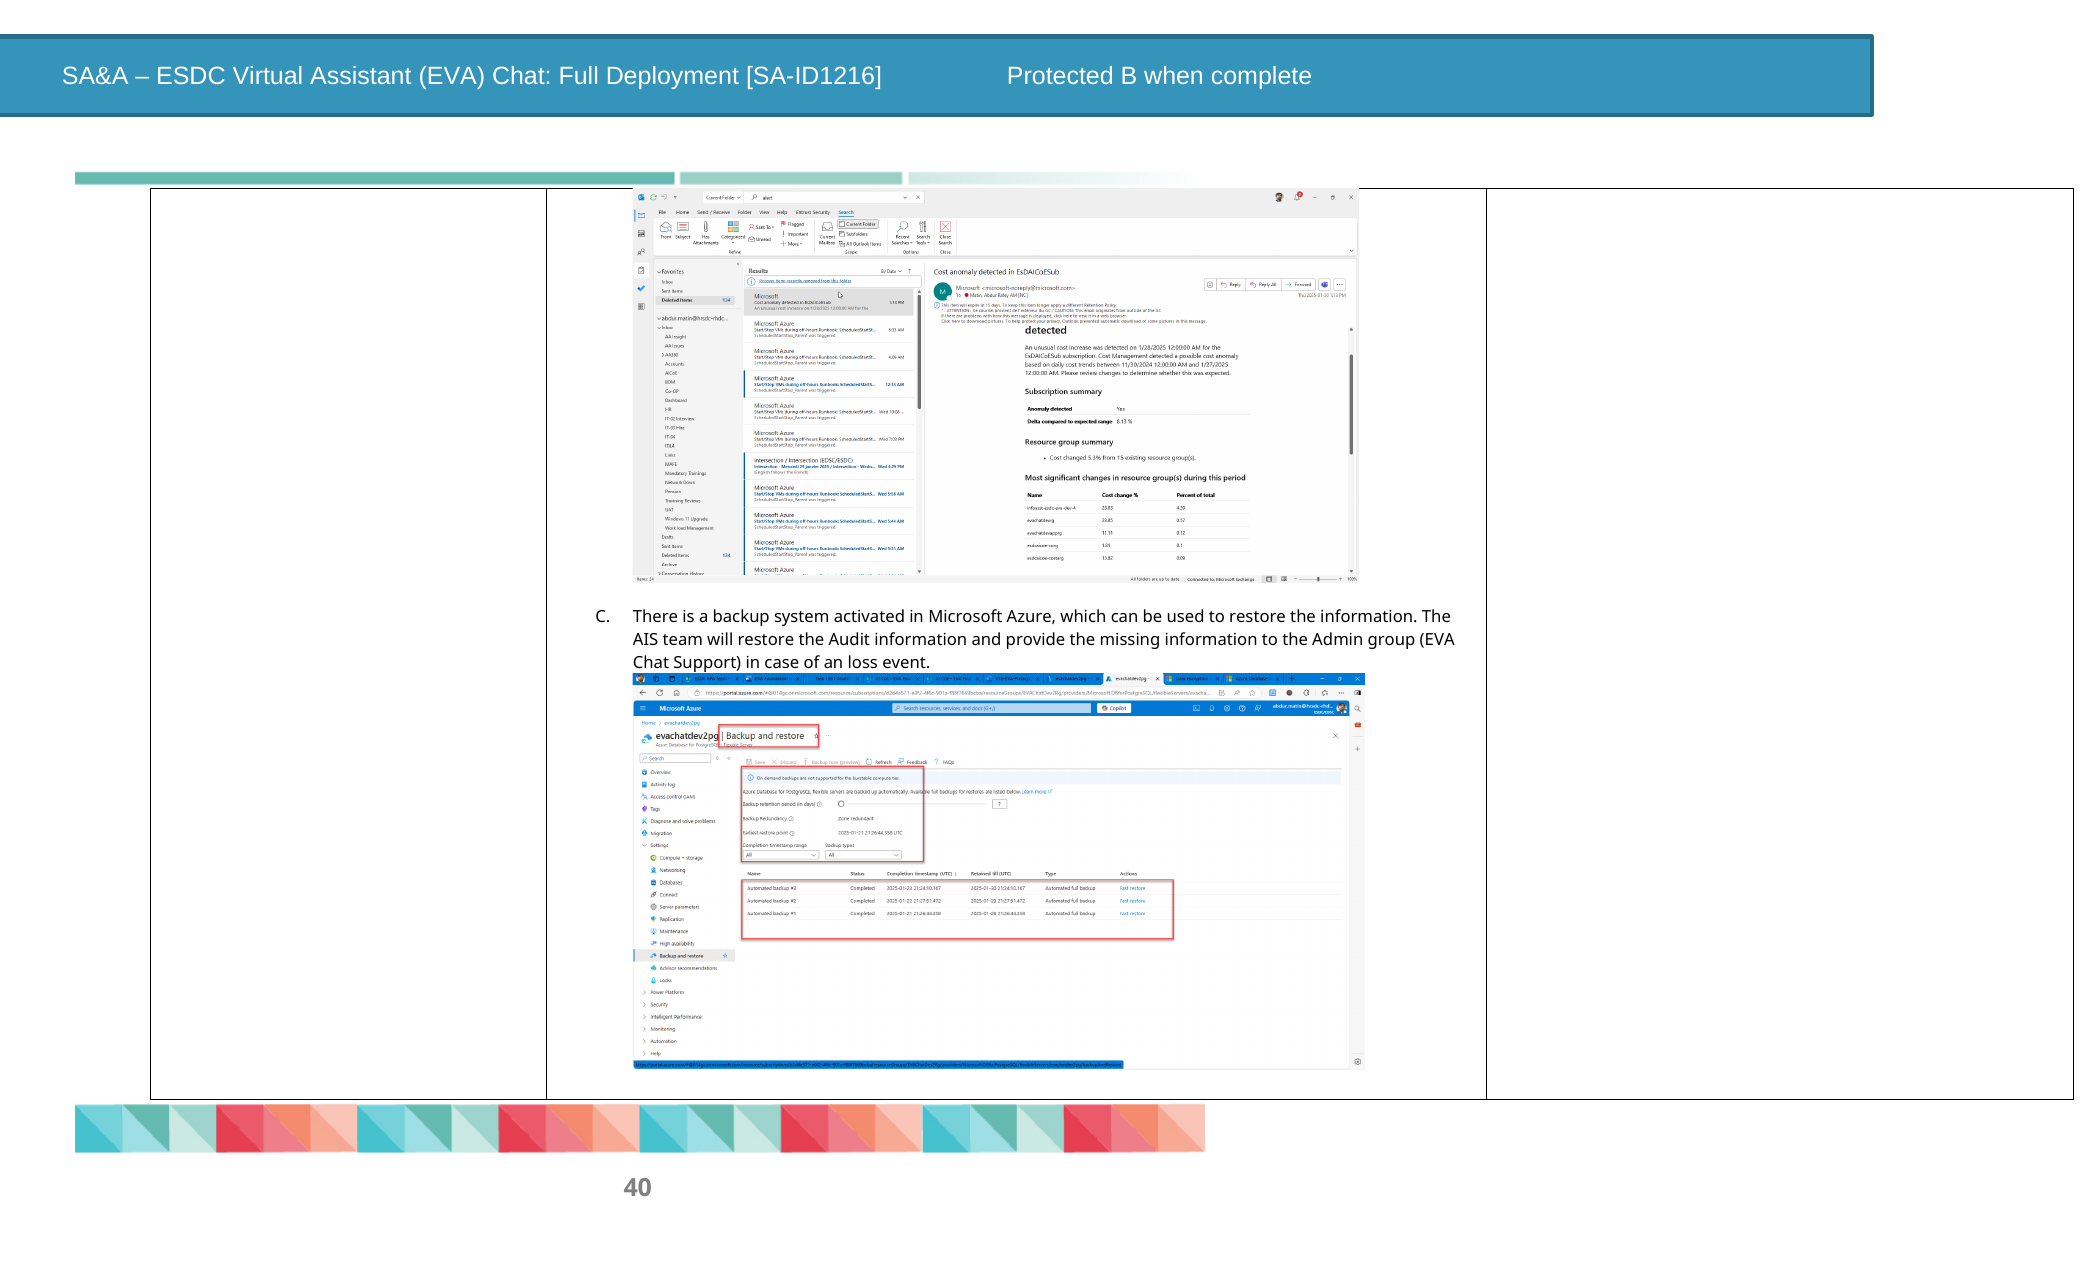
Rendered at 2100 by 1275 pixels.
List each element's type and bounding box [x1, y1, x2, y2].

table_cell [151, 189, 546, 1099]
table_cell [1487, 189, 2073, 1099]
picture [632, 673, 1365, 1070]
picture [0, 162, 1360, 583]
table_cell [547, 189, 1486, 1099]
picture [0, 1049, 1275, 1228]
